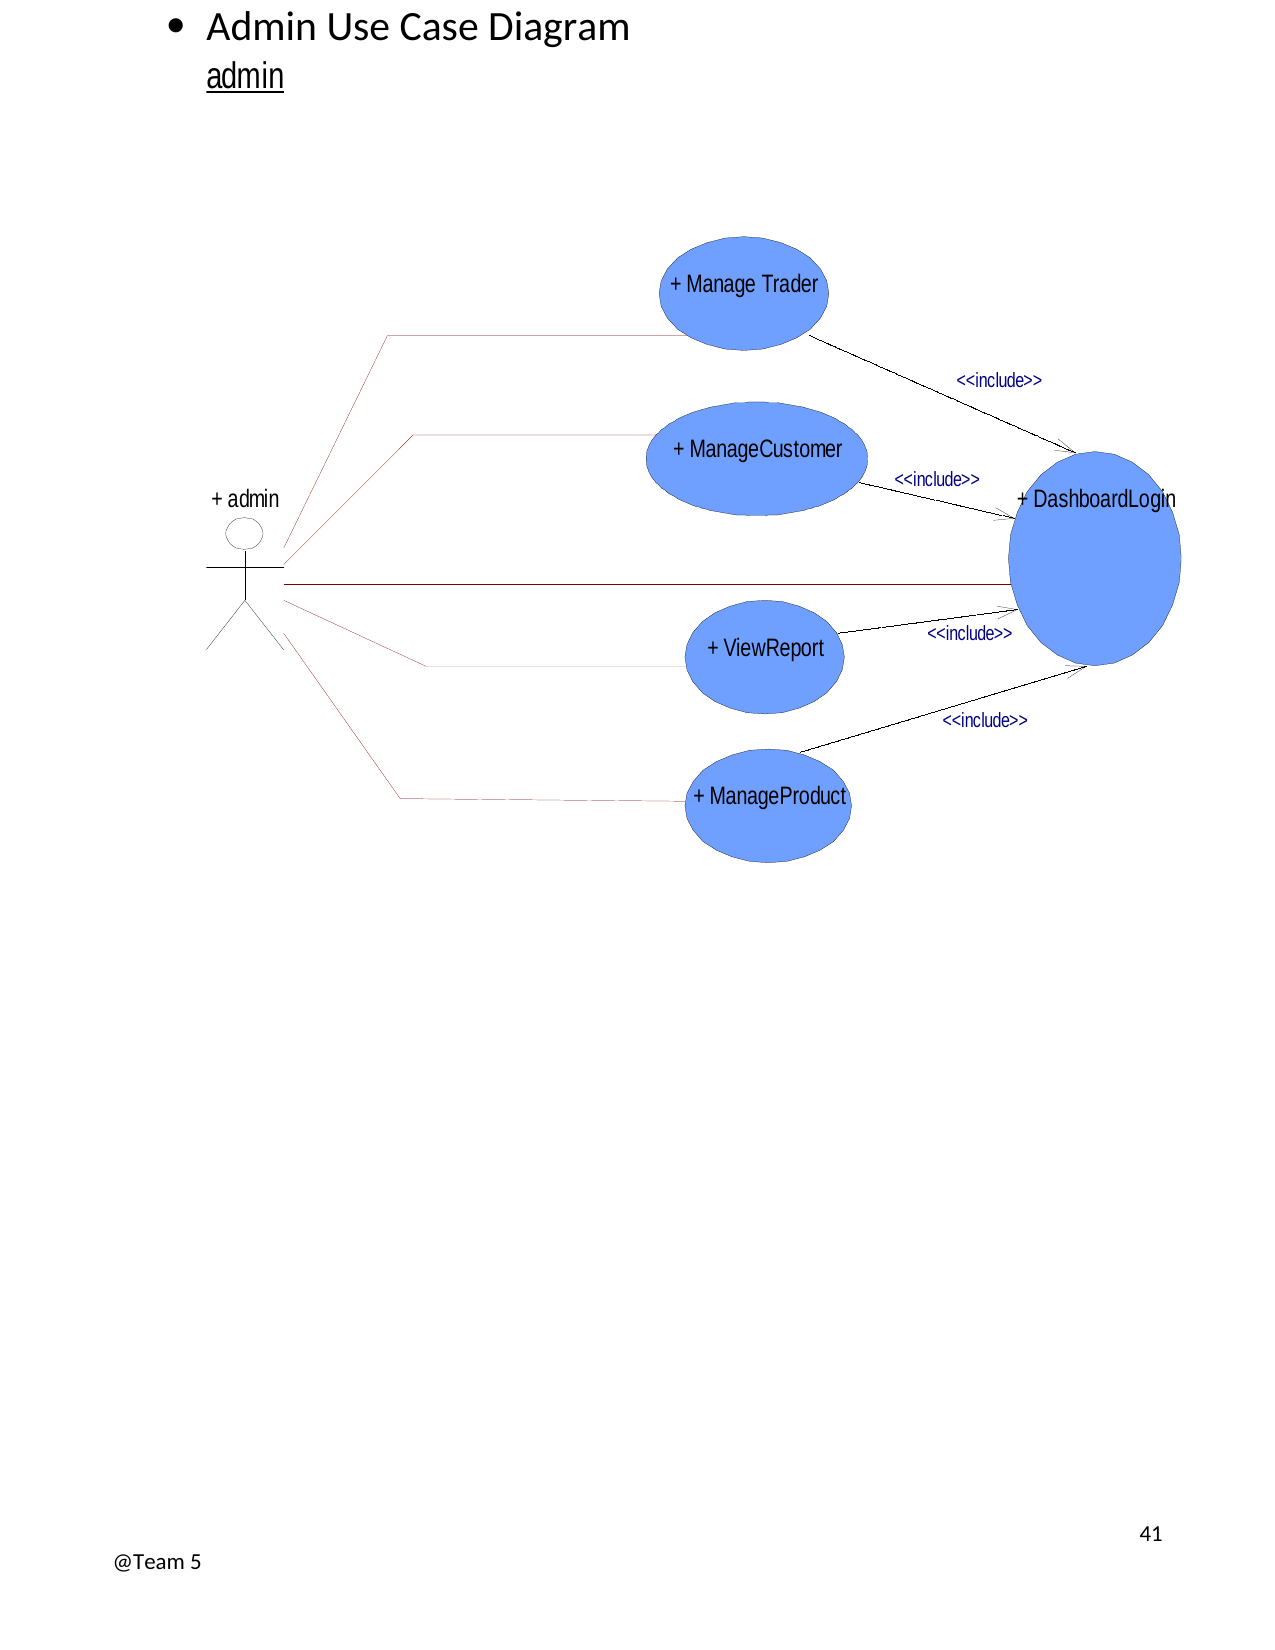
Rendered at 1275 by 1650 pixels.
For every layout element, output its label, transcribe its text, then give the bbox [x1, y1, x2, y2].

list Admin Use Case Diagram [169, 0, 1162, 51]
